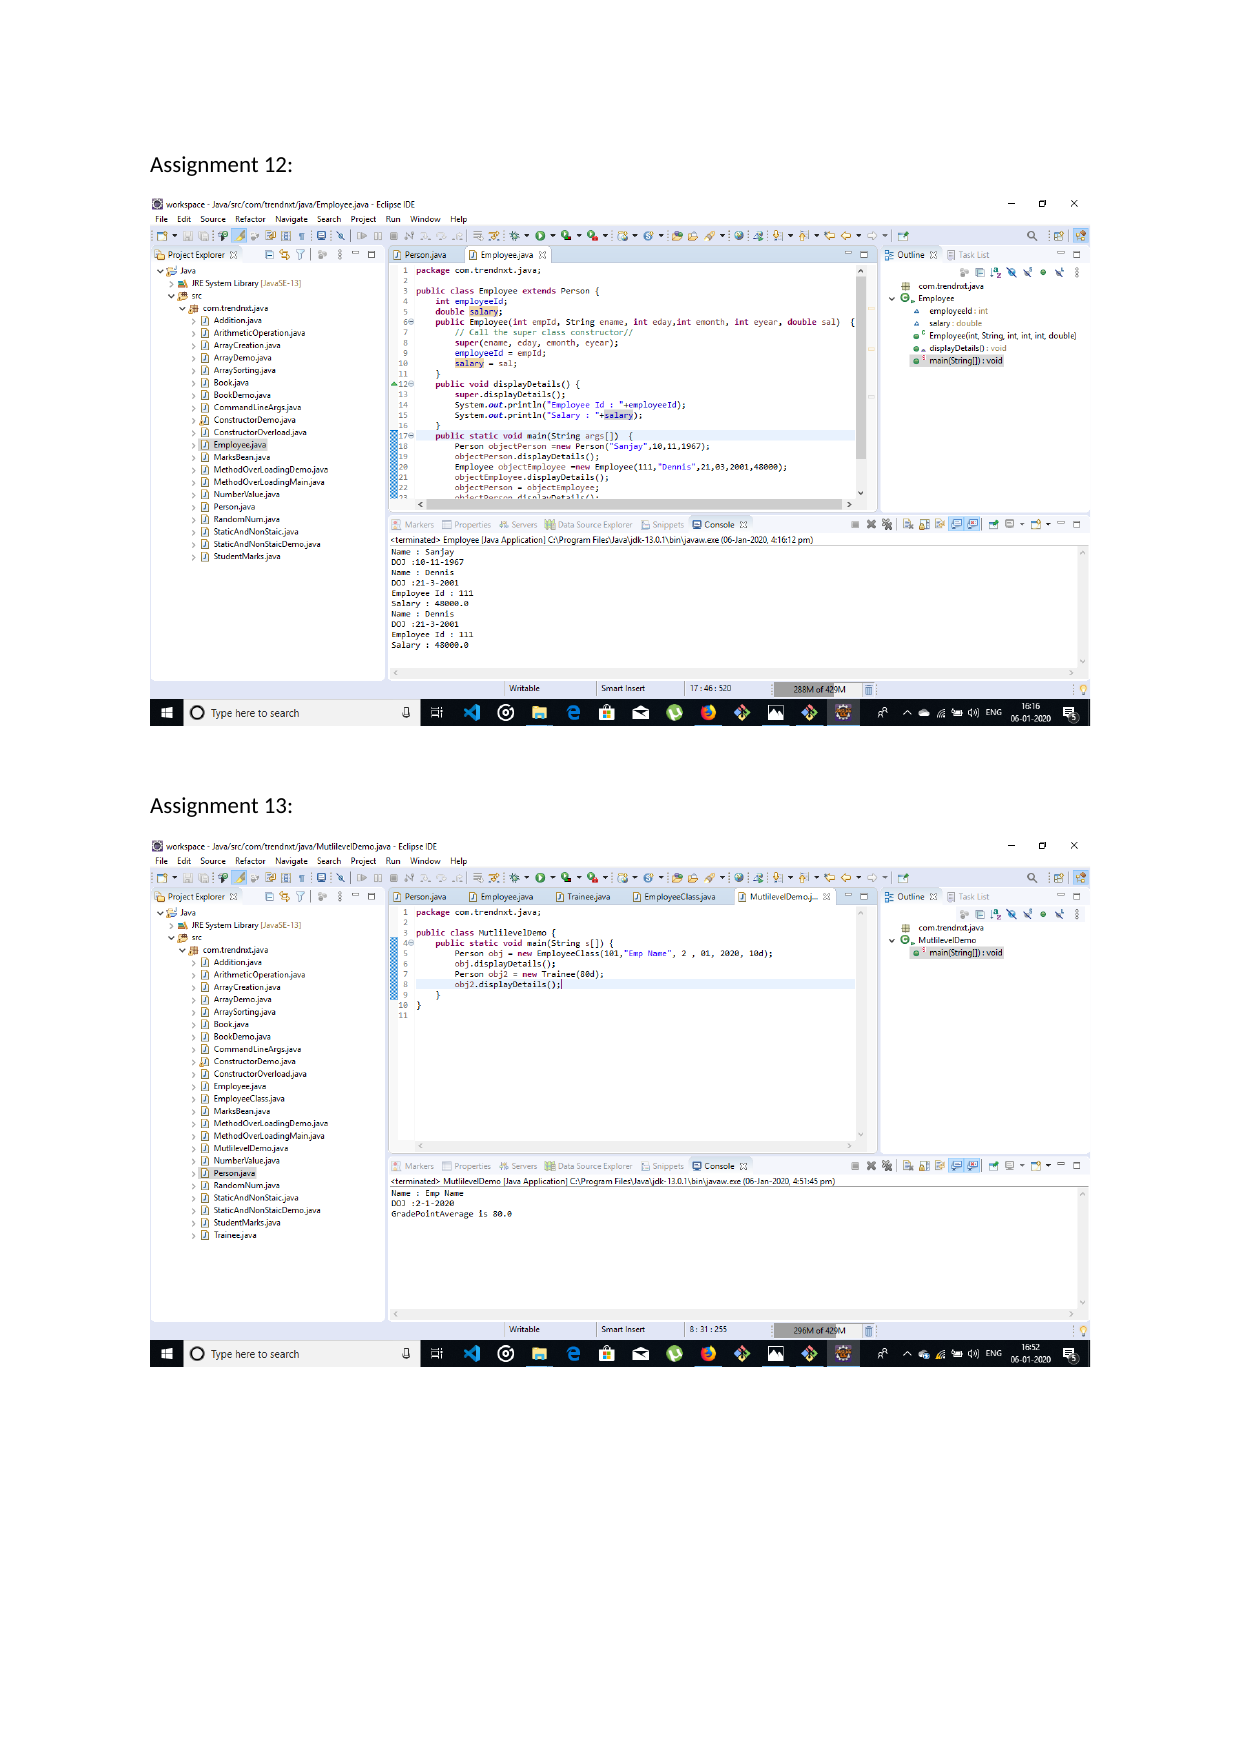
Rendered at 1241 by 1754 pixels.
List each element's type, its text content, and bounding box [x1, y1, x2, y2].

text Assignment 12: [150, 150, 1090, 178]
text Assignment 13: [150, 791, 1090, 819]
picture [150, 196, 1091, 726]
picture [150, 838, 1091, 1367]
